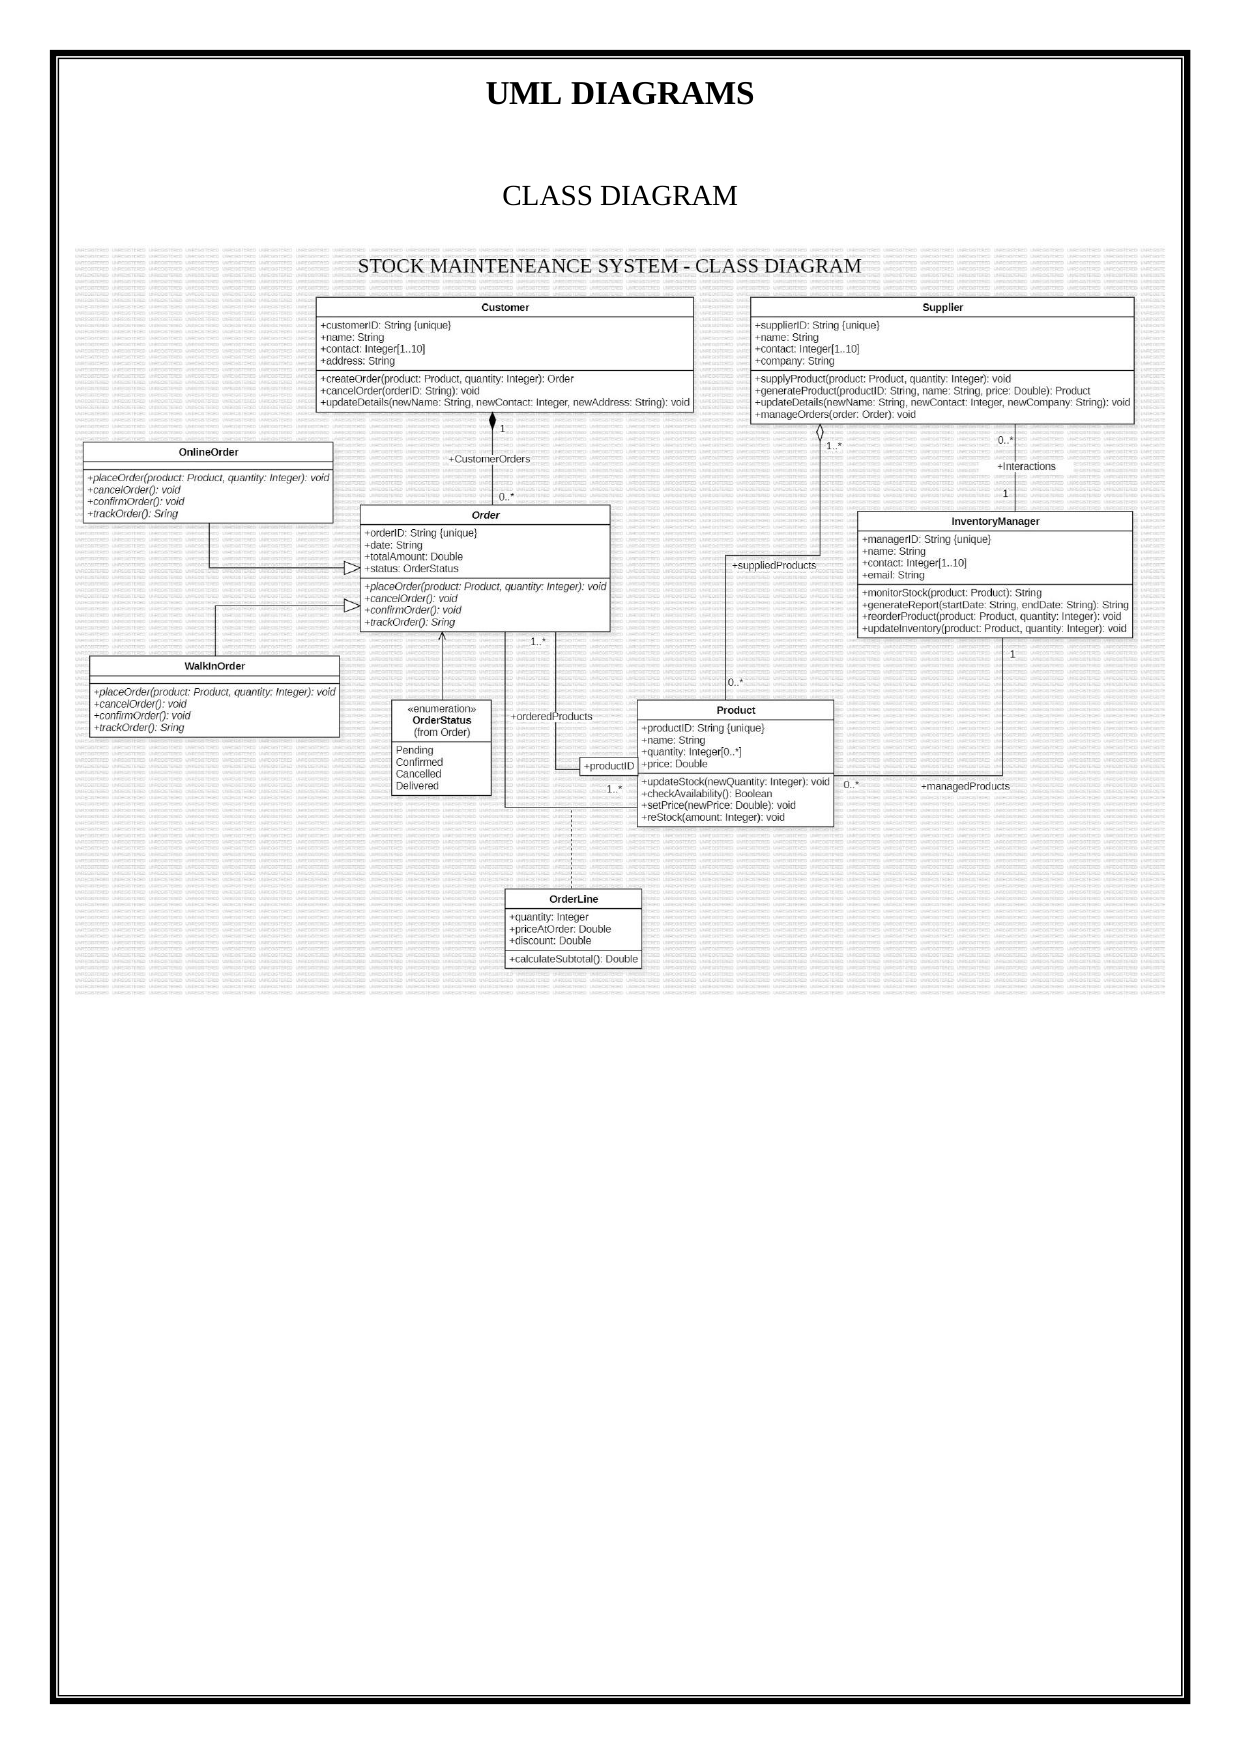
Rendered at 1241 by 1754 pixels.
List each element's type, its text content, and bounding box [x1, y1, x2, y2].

text CLASS DIAGRAM [74, 178, 1166, 212]
picture [75, 245, 1166, 998]
subtitle UML DIAGRAMS [74, 73, 1166, 111]
